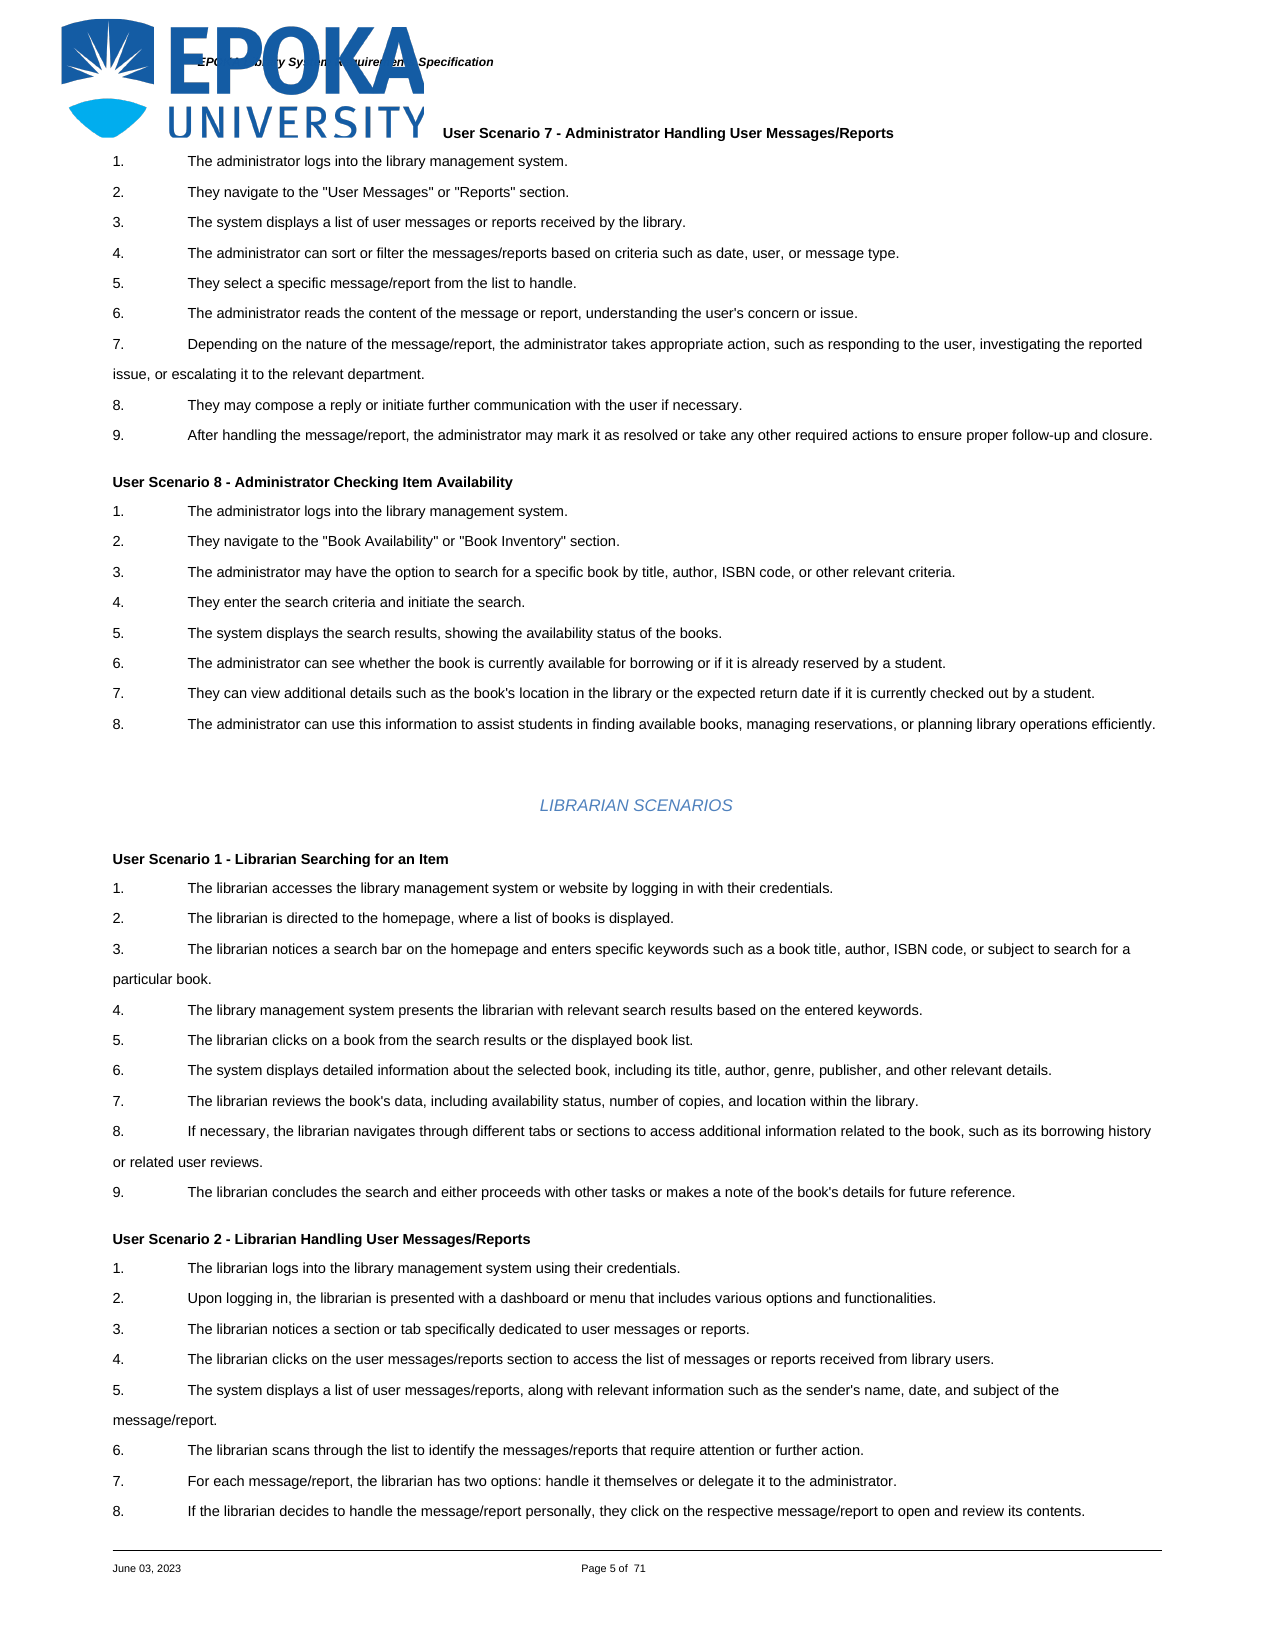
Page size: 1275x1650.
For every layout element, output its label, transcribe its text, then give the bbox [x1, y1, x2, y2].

list The librarian notices a search bar on the homepage and enters specific keywords such as a book title, author, ISBN code, or subject to search for a particular book. [112, 928, 1162, 988]
list The system displays a list of user messages or reports received by the library. [112, 202, 1162, 231]
list The library management system presents the librarian with relevant search results based on the entered keywords. [112, 989, 1162, 1018]
text User Scenario 2 - Librarian Handling User Messages/Reports [112, 1219, 1162, 1248]
list The administrator logs into the library management system. [112, 491, 1162, 520]
list Depending on the nature of the message/report, the administrator takes appropriate action, such as responding to the user, investigating the reported issue, or escalating it to the relevant department. [112, 324, 1162, 383]
list The administrator logs into the library management system. [112, 141, 1162, 170]
list The administrator may have the option to search for a specific book by title, author, ISBN code, or other relevant criteria. [112, 552, 1162, 581]
list Upon logging in, the librarian is presented with a dashboard or menu that includes various options and functionalities. [112, 1278, 1162, 1307]
list The system displays detailed information about the selected book, including its title, author, genre, publisher, and other relevant details. [112, 1050, 1162, 1079]
text User Scenario 1 - Librarian Searching for an Item [112, 815, 1162, 868]
list The librarian reviews the book's data, including availability status, number of copies, and location within the library. [112, 1081, 1162, 1109]
list They select a specific message/report from the list to handle. [112, 263, 1162, 292]
picture [61, 18, 424, 138]
list They may compose a reply or initiate further communication with the user if necessary. [112, 384, 1162, 413]
list If necessary, the librarian navigates through different tabs or sections to access additional information related to the book, such as its borrowing history or related user reviews. [112, 1111, 1162, 1170]
list The administrator can see whether the book is currently available for borrowing or if it is already reserved by a student. [112, 643, 1162, 672]
list The administrator can sort or filter the messages/reports based on criteria such as date, user, or message type. [112, 232, 1162, 261]
list They can view additional details such as the book's location in the library or the expected return date if it is currently checked out by a student. [112, 673, 1162, 702]
list The system displays a list of user messages/reports, along with relevant information such as the sender's name, date, and subject of the message/report. [112, 1369, 1162, 1429]
list The librarian clicks on the user messages/reports section to access the list of messages or reports received from library users. [112, 1339, 1162, 1368]
list The system displays the search results, showing the availability status of the books. [112, 613, 1162, 641]
text LIBRARIAN SCENARIOS [112, 781, 1162, 815]
text User Scenario 7 - Administrator Handling User Messages/Reports [112, 112, 1162, 141]
list For each message/report, the librarian has two options: handle it themselves or delegate it to the administrator. [112, 1461, 1162, 1489]
list The administrator reads the content of the message or report, understanding the user's concern or issue. [112, 293, 1162, 322]
list The administrator can use this information to assist students in finding available books, managing reservations, or planning library operations efficiently. [112, 704, 1162, 733]
list After handling the message/report, the administrator may mark it as resolved or take any other required actions to ensure proper follow-up and closure. [112, 415, 1162, 444]
list The librarian concludes the search and either proceeds with other tasks or makes a note of the book's details for future reference. [112, 1172, 1162, 1201]
list The librarian logs into the library management system using their credentials. [112, 1248, 1162, 1277]
list The librarian is directed to the homepage, where a list of books is displayed. [112, 898, 1162, 927]
list The librarian clicks on a book from the search results or the displayed book list. [112, 1020, 1162, 1048]
list The librarian scans through the list to identify the messages/reports that require attention or further action. [112, 1430, 1162, 1459]
list They enter the search criteria and initiate the search. [112, 582, 1162, 611]
list They navigate to the "Book Availability" or "Book Inventory" section. [112, 521, 1162, 550]
list If the librarian decides to handle the message/report personally, they click on the respective message/report to open and review its contents. [112, 1491, 1162, 1520]
list They navigate to the "User Messages" or "Reports" section. [112, 172, 1162, 200]
list The librarian notices a section or tab specifically dedicated to user messages or reports. [112, 1309, 1162, 1337]
text User Scenario 8 - Administrator Checking Item Availability [112, 462, 1162, 491]
list The librarian accesses the library management system or website by logging in with their credentials. [112, 868, 1162, 896]
